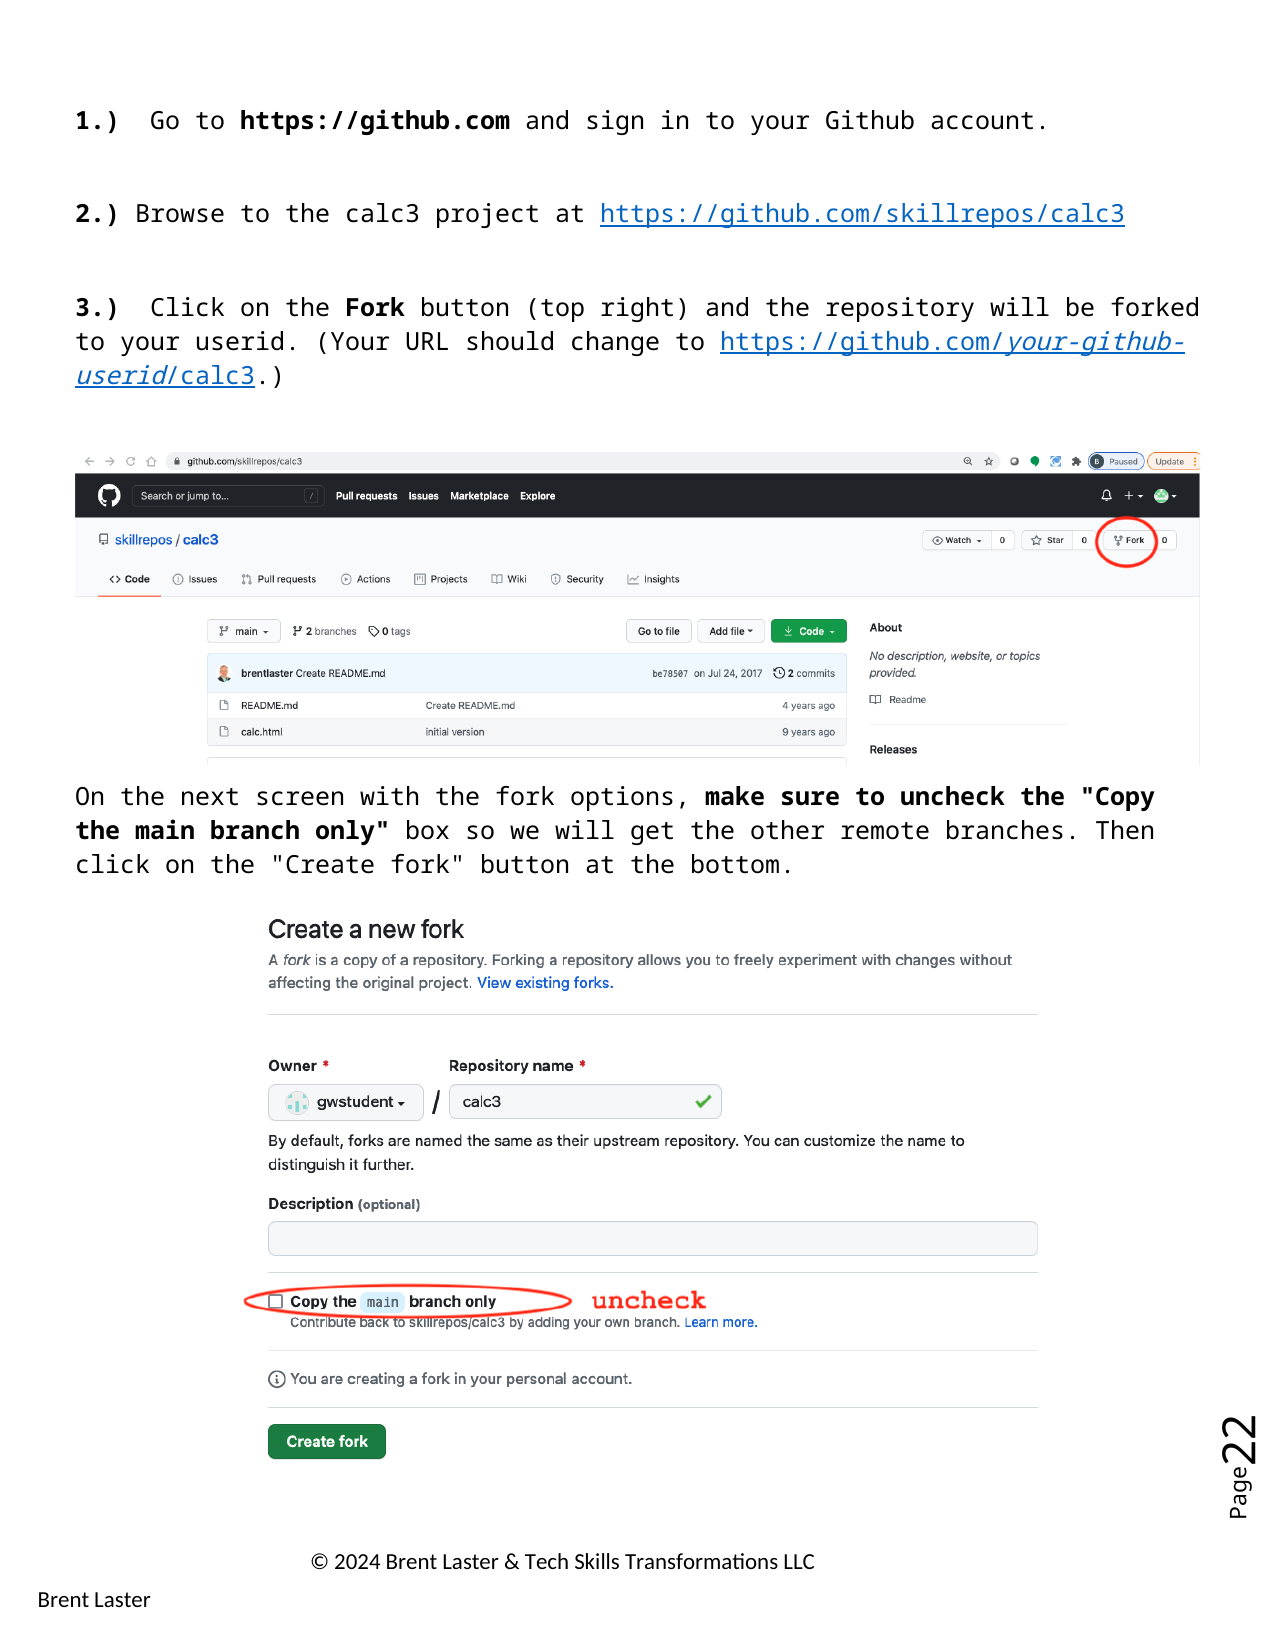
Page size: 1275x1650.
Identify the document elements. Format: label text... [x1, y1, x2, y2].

picture [234, 893, 1140, 1475]
text 2.) Browse to the calc3 project at https://github.com/skillrepos/calc3 [75, 196, 1200, 230]
text 1.) Go to https://github.com and sign in to your Github account. [75, 103, 1200, 137]
picture [75, 450, 1200, 766]
text 3.) Click on the Fork button (top right) and the repository will be forked to your userid. (Your URL should change to https://github.com/your-github-userid/calc3.) [75, 289, 1200, 391]
text On the next screen with the fork options, make sure to uncheck the "Copy the main branch only" box so we will get the other remote branches. Then click on the "Create fork" button at the bottom. [75, 778, 1200, 881]
